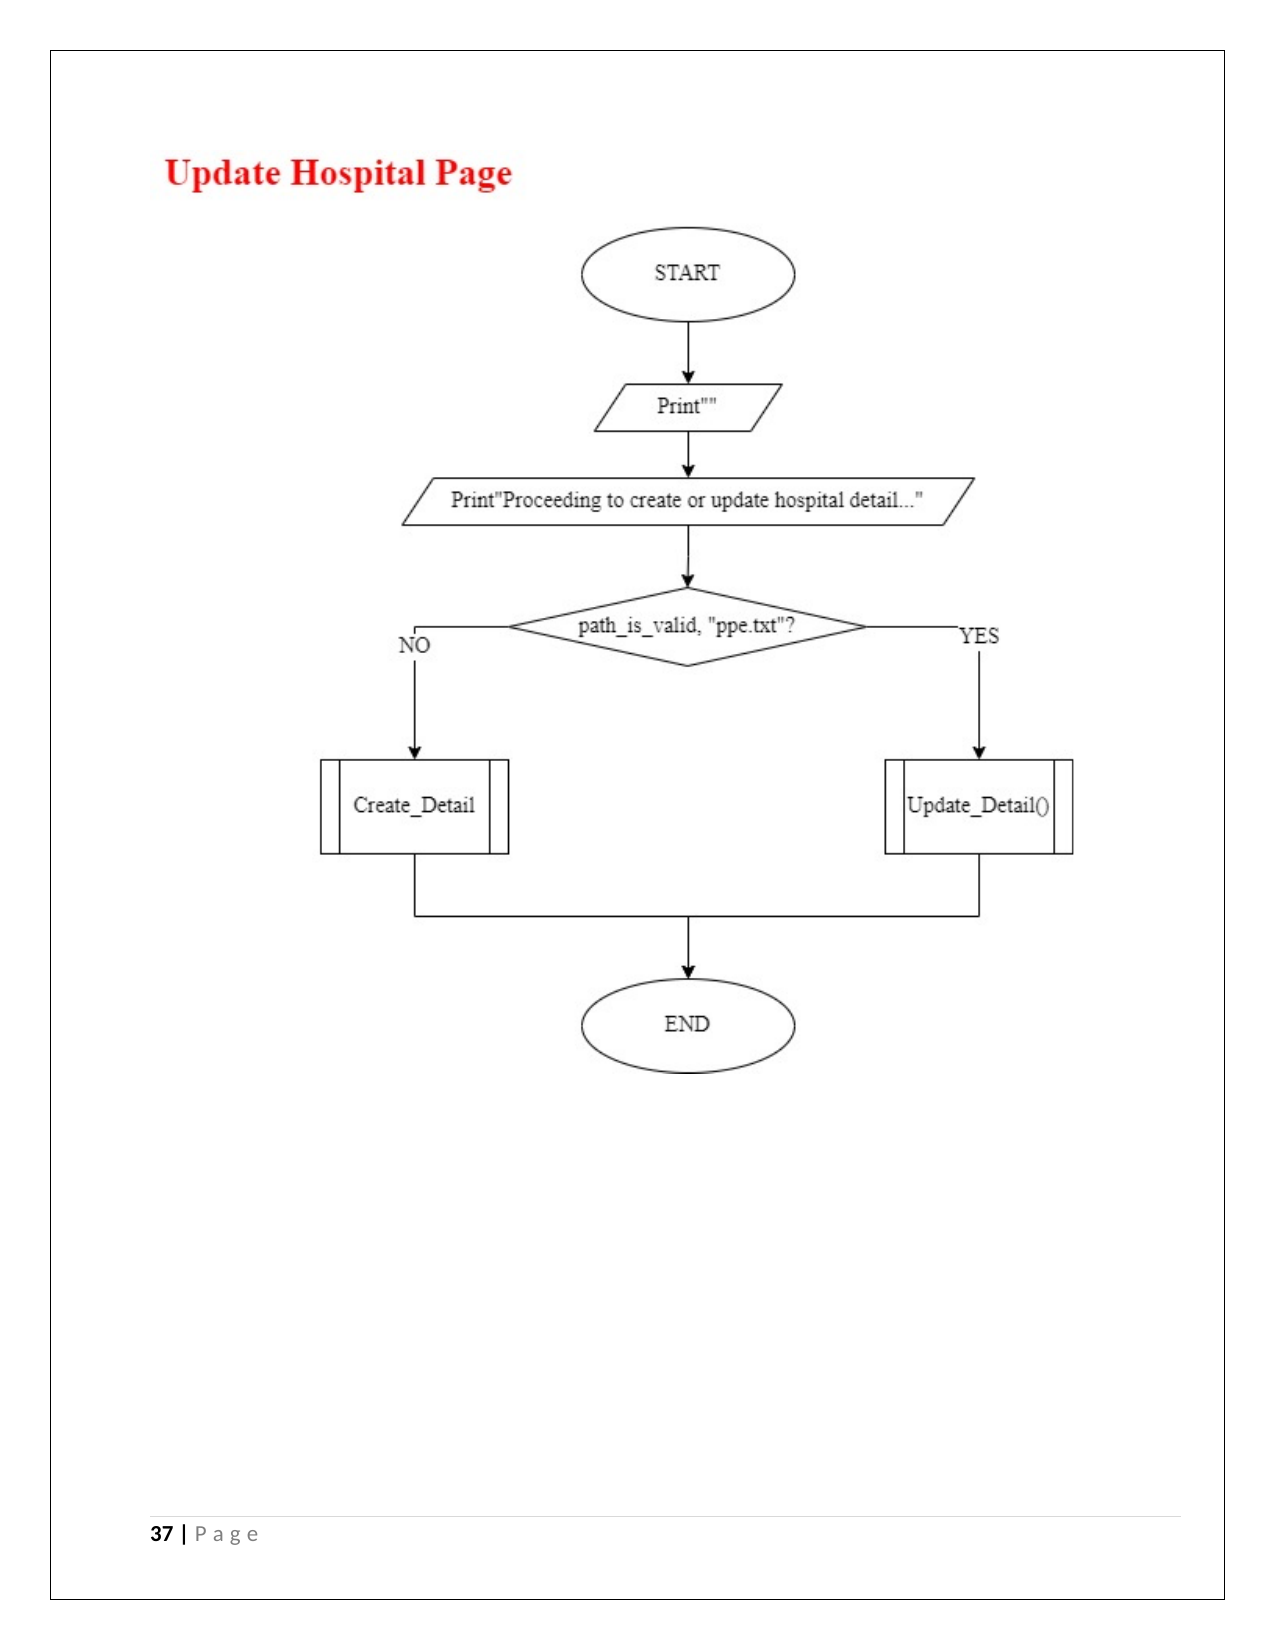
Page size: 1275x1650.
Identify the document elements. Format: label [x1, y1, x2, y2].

picture [150, 150, 1074, 1074]
